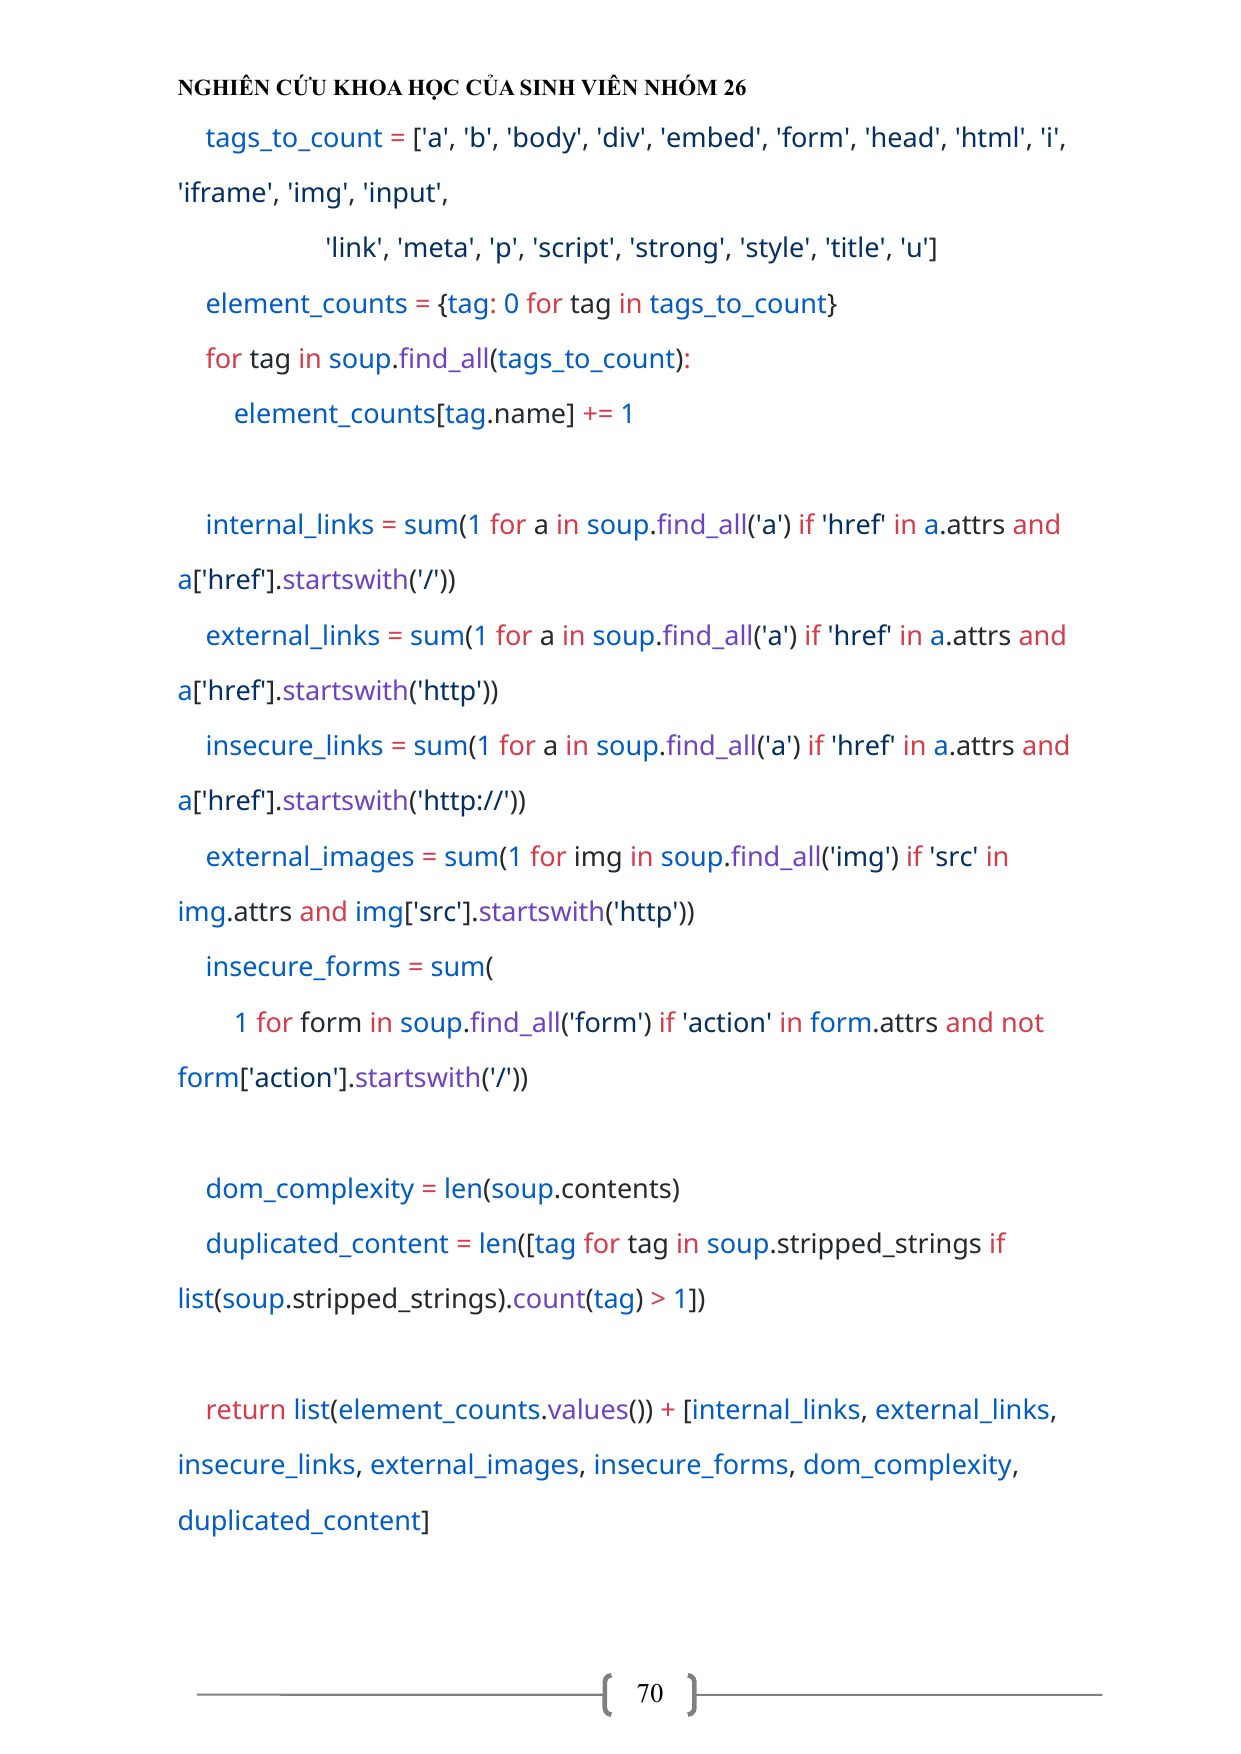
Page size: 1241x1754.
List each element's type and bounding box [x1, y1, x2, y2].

text [177, 118, 1122, 1538]
